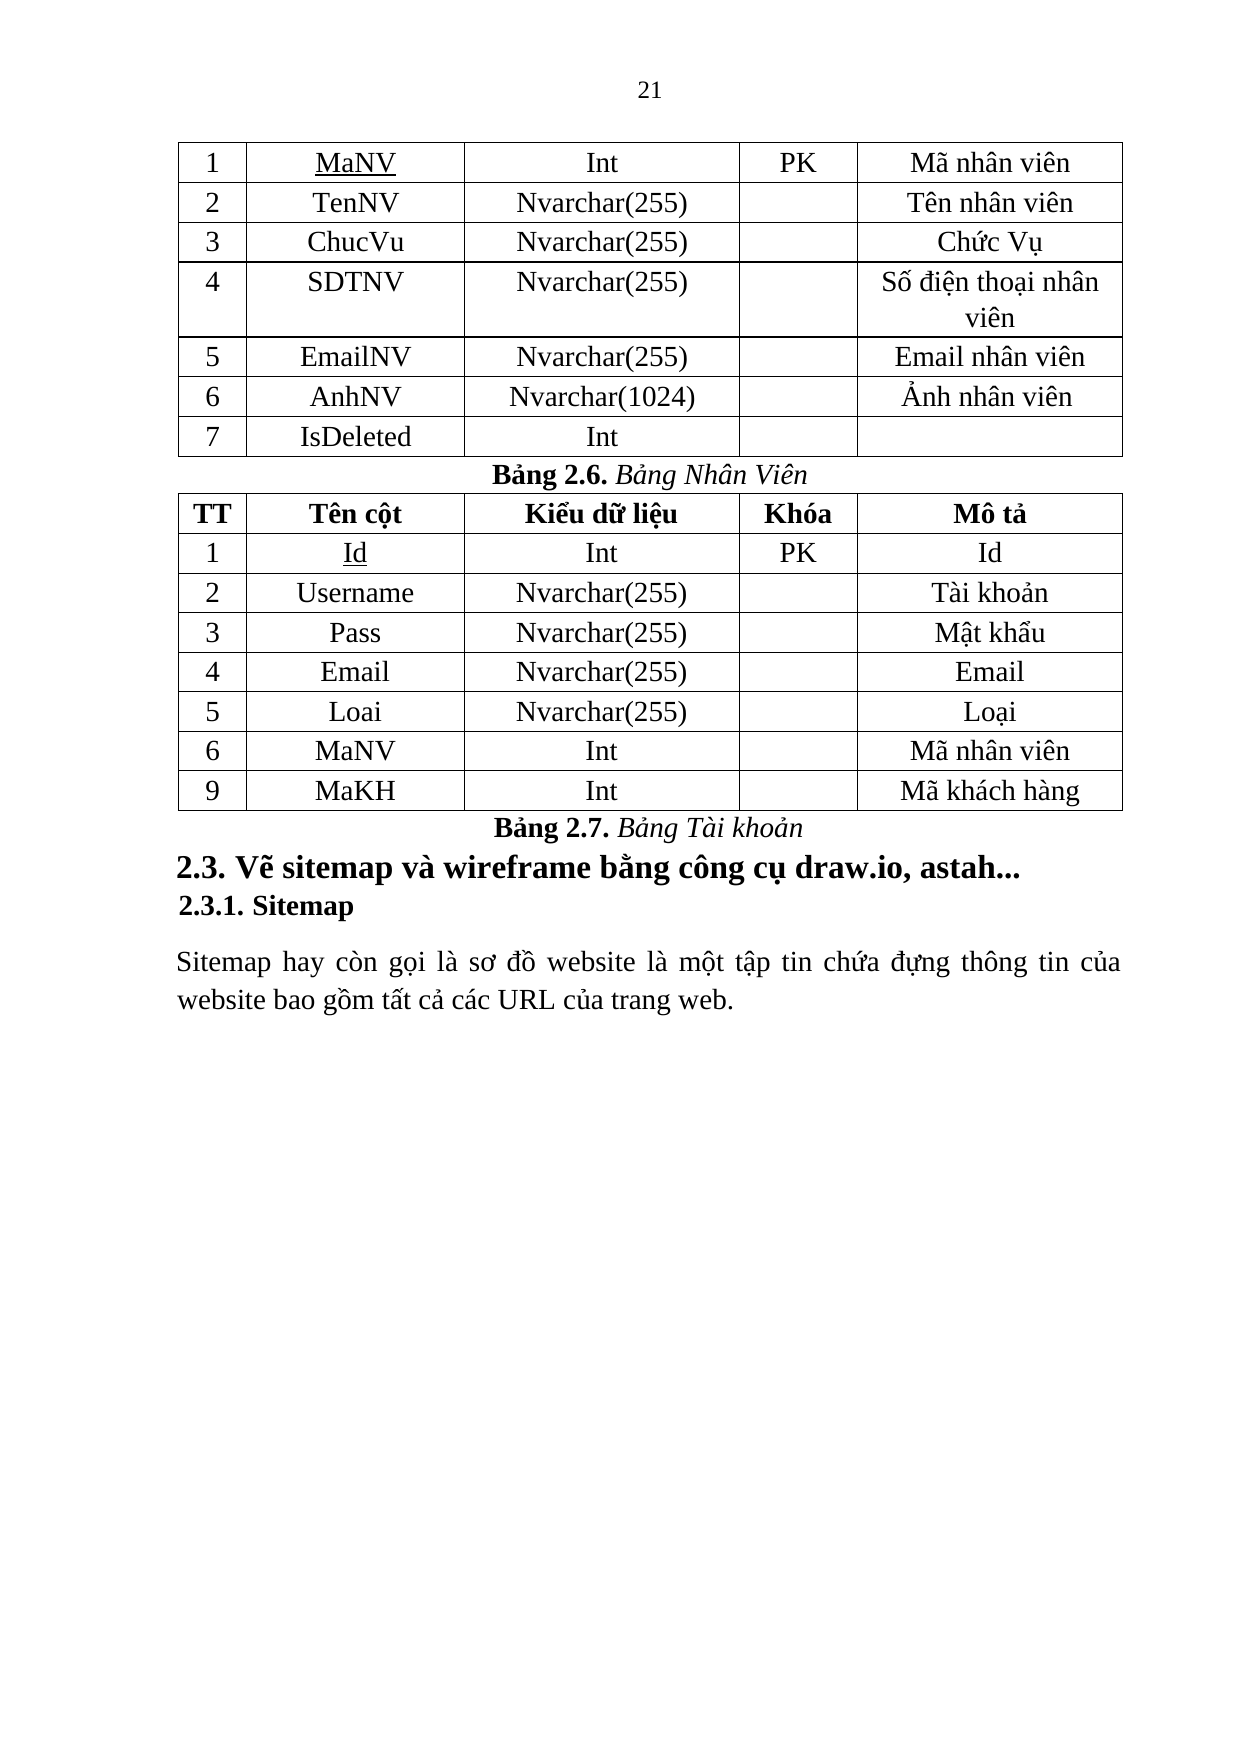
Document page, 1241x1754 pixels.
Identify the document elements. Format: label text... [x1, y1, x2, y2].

table_cell 4 [179, 653, 246, 691]
table_cell 2 [179, 574, 246, 612]
table_cell Id [247, 534, 464, 573]
subtitle 2.3.1. Sitemap [178, 888, 1122, 922]
table_cell Int [465, 143, 739, 182]
table_cell Nvarchar(255) [465, 613, 739, 652]
table_cell Nvarchar(255) [465, 338, 739, 376]
table_cell IsDeleted [247, 417, 464, 456]
table_cell Int [465, 417, 739, 456]
table_cell 1 [179, 534, 246, 573]
table_cell [740, 183, 857, 222]
table_cell [740, 223, 857, 261]
table_cell AnhNV [247, 377, 464, 416]
table_cell [740, 377, 857, 416]
table_header Tên cột [247, 494, 464, 533]
table_cell Chức Vụ [858, 223, 1122, 261]
table_cell Int [465, 771, 739, 809]
table_header Mô tả [858, 494, 1122, 533]
table_cell [740, 417, 857, 456]
table_cell [740, 574, 857, 612]
table_cell Mã nhân viên [858, 732, 1122, 770]
table_cell Id [858, 534, 1122, 573]
table_cell PK [740, 534, 857, 573]
table_cell SDTNV [247, 263, 464, 336]
table_cell 7 [179, 417, 246, 456]
table_cell [740, 732, 857, 770]
table_cell [740, 338, 857, 376]
table_cell MaNV [247, 732, 464, 770]
table_cell Email nhân viên [858, 338, 1122, 376]
table_cell [740, 653, 857, 691]
table_cell Mã khách hàng [858, 771, 1122, 809]
table_cell Tên nhân viên [858, 183, 1122, 222]
table_cell 1 [179, 143, 246, 182]
text Sitemap hay còn gọi là sơ đồ website là một tập tin chứa đựng thông tin của website bao gồm tất cả các URL của trang web. [176, 944, 1123, 1015]
table_cell Email [247, 653, 464, 691]
table_cell 3 [179, 613, 246, 652]
table_cell Ảnh nhân viên [858, 377, 1122, 416]
table_cell Mật khẩu [858, 613, 1122, 652]
subtitle Bảng 2.7. Bảng Tài khoản [177, 811, 1122, 844]
table_cell PK [740, 143, 857, 182]
table_cell [740, 692, 857, 731]
table_cell Username [247, 574, 464, 612]
table_cell Số điện thoại nhân viên [858, 263, 1122, 336]
table_cell Nvarchar(255) [465, 692, 739, 731]
table_cell 5 [179, 338, 246, 376]
text 2.3. Vẽ sitemap và wireframe bằng công cụ draw.io, astah... [176, 847, 1130, 885]
table_cell Nvarchar(255) [465, 223, 739, 261]
table_header Khóa [740, 494, 857, 533]
table_cell Nvarchar(1024) [465, 377, 739, 416]
table_cell 3 [179, 223, 246, 261]
table_cell EmailNV [247, 338, 464, 376]
table_cell 5 [179, 692, 246, 731]
table_cell Int [465, 534, 739, 573]
table_cell ChucVu [247, 223, 464, 261]
table_cell 9 [179, 771, 246, 809]
table_cell MaKH [247, 771, 464, 809]
table_cell Nvarchar(255) [465, 574, 739, 612]
table_cell Email [858, 653, 1122, 691]
table_cell Nvarchar(255) [465, 653, 739, 691]
table_cell Int [465, 732, 739, 770]
table_cell Tài khoản [858, 574, 1122, 612]
table_cell [740, 263, 857, 336]
table_cell Pass [247, 613, 464, 652]
table_cell Loại [858, 692, 1122, 731]
table_cell 6 [179, 377, 246, 416]
table_cell Nvarchar(255) [465, 183, 739, 222]
table_cell MaNV [247, 143, 464, 182]
table_cell Loai [247, 692, 464, 731]
table_cell [858, 417, 1122, 456]
table_cell 2 [179, 183, 246, 222]
table_header TT [179, 494, 246, 533]
subtitle Bảng 2.6. Bảng Nhân Viên [177, 457, 1122, 490]
table_cell Nvarchar(255) [465, 263, 739, 336]
table_cell TenNV [247, 183, 464, 222]
table_cell Mã nhân viên [858, 143, 1122, 182]
table_cell [740, 771, 857, 809]
table_cell 4 [179, 263, 246, 336]
table_cell 6 [179, 732, 246, 770]
table_header Kiểu dữ liệu [465, 494, 739, 533]
table_cell [740, 613, 857, 652]
